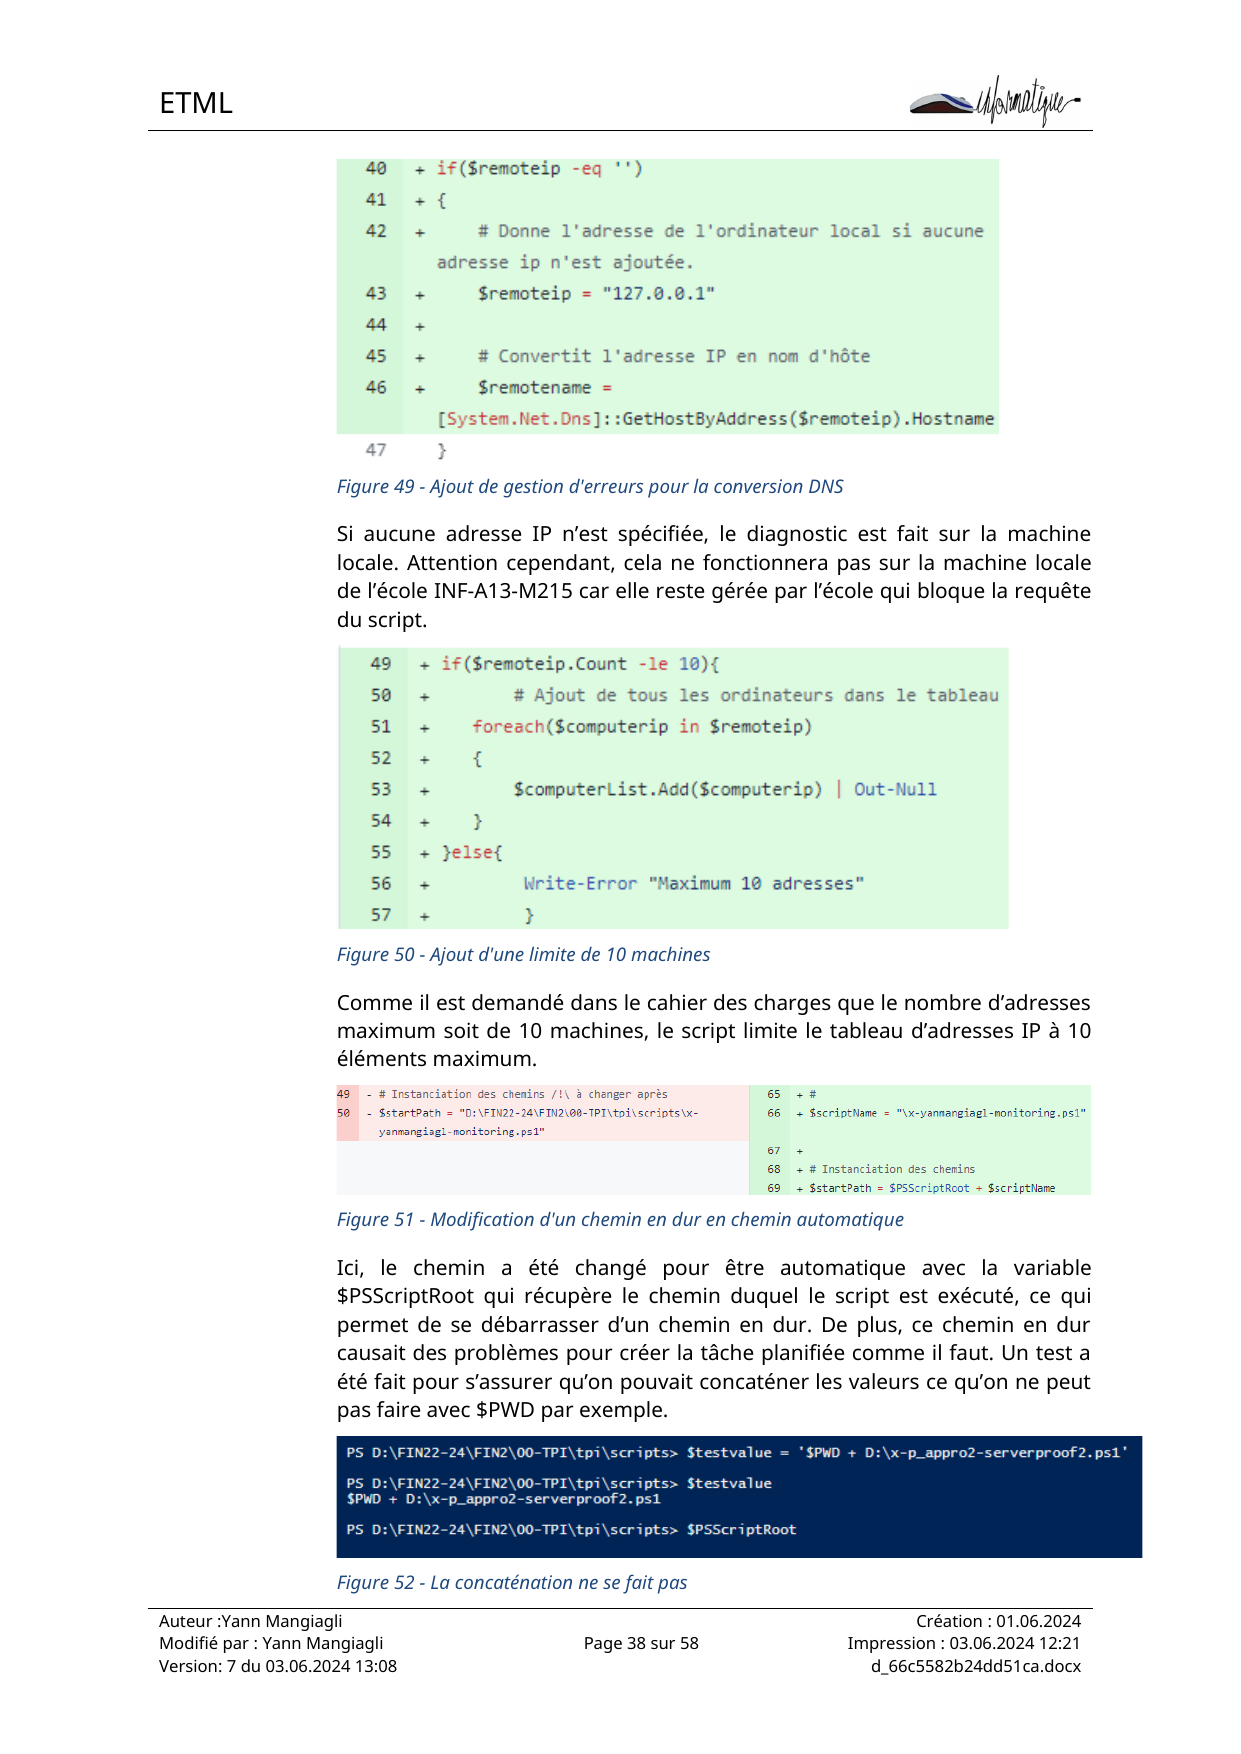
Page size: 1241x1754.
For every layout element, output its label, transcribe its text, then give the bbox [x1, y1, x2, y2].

picture [336, 1085, 1091, 1195]
text Ici, le chemin a été changé pour être automatique avec la variable $PSScriptRoot qui récupère le chemin duquel le script est exécuté, ce qui permet de se débarrasser d’un chemin en dur. De plus, ce chemin en dur causait des problèmes pour créer la tâche planifiée comme il faut. Un test a été fait pour s’assurer qu’on pouvait concaténer les valeurs ce qu’on ne peut pas faire avec $PWD par exemple. [337, 1253, 1092, 1424]
picture [336, 1436, 1143, 1558]
picture [336, 645, 1009, 929]
picture [336, 159, 1000, 461]
text Comme il est demandé dans le cahier des charges que le nombre d’adresses maximum soit de 10 machines, le script limite le tableau d’adresses IP à 10 éléments maximum. [337, 988, 1092, 1073]
picture [909, 75, 1082, 128]
text Si aucune adresse IP n’est spécifiée, le diagnostic est fait sur la machine locale. Attention cependant, cela ne fonctionnera pas sur la machine locale de l’école INF-A13-M215 car elle reste gérée par l’école qui bloque la requête du script. [337, 519, 1092, 633]
